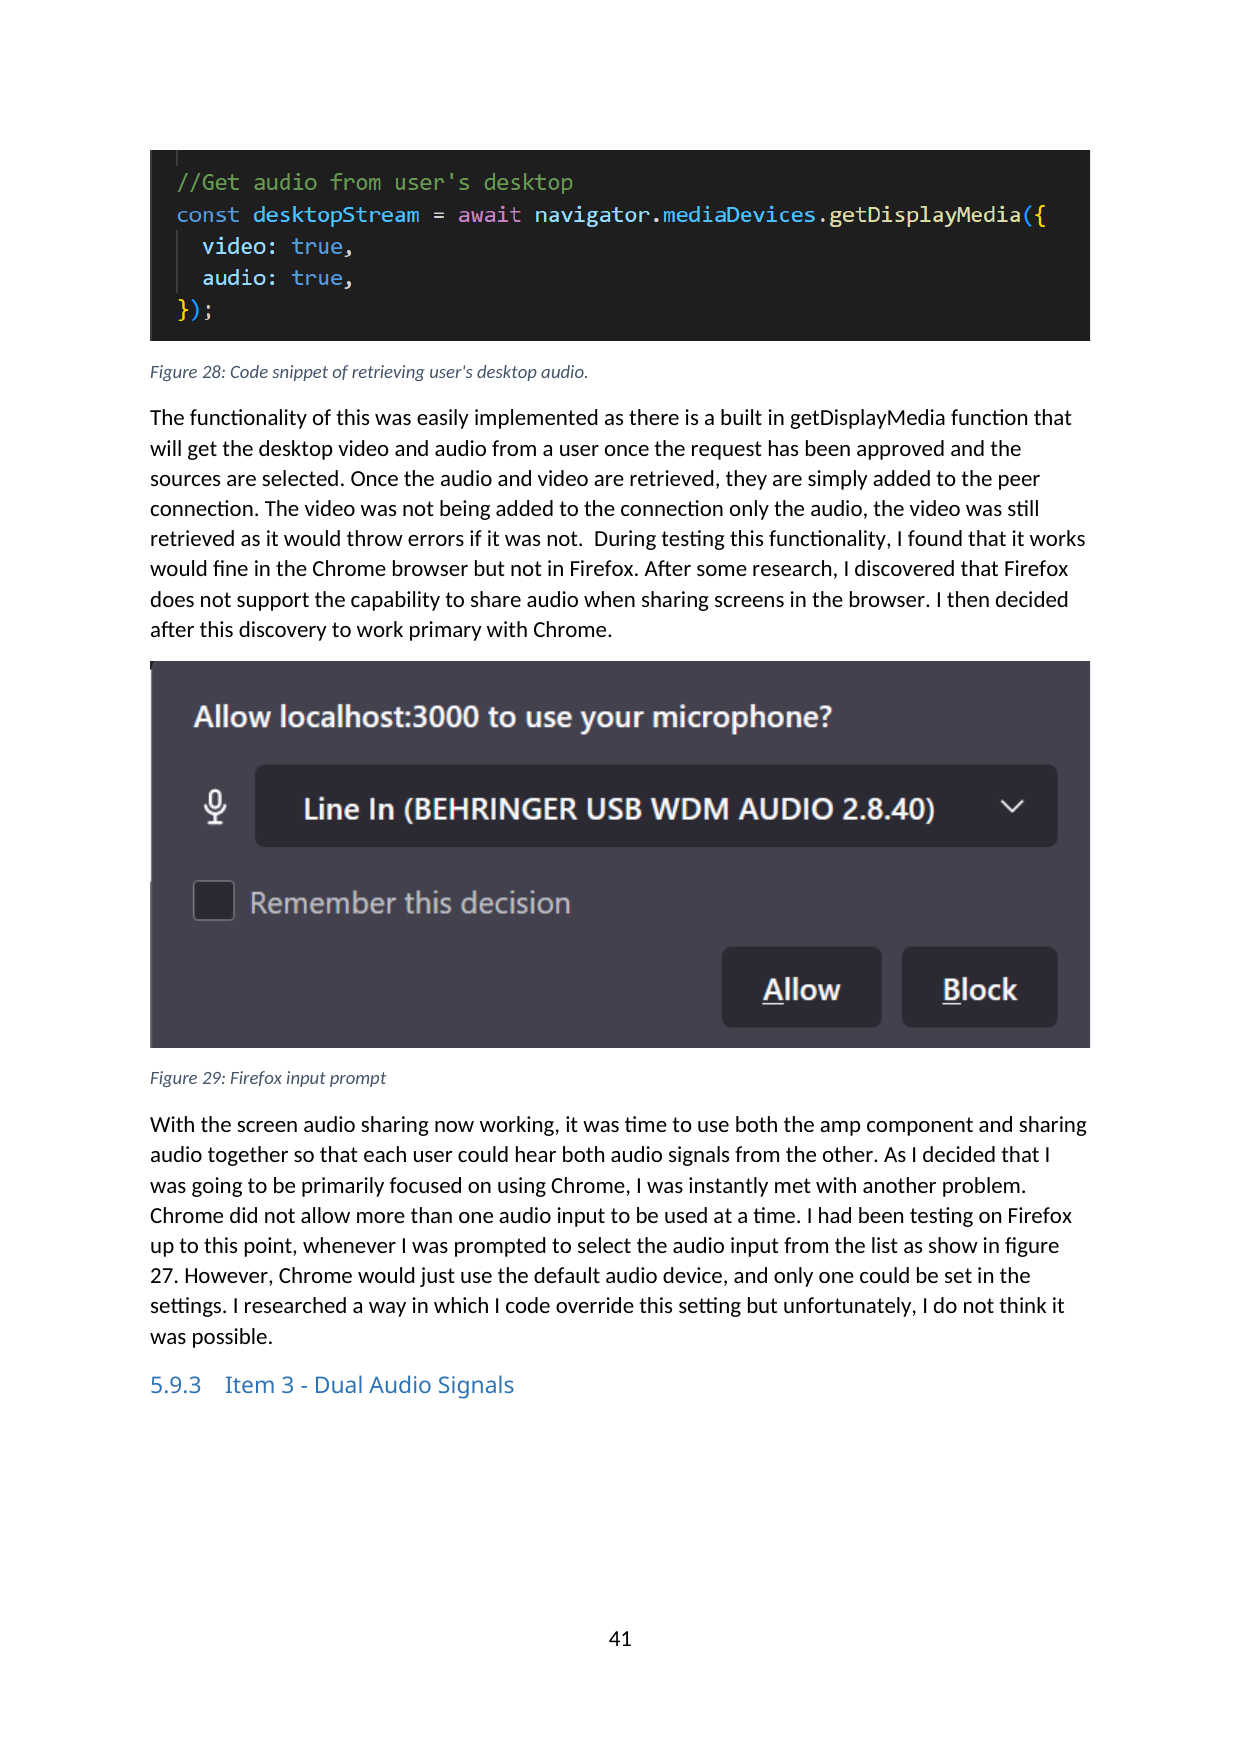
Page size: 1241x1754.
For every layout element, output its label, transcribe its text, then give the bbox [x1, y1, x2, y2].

picture [150, 661, 1091, 1048]
text With the screen audio sharing now working, it was time to use both the amp component and sharing audio together so that each user could hear both audio signals from the other. As I decided that I was going to be primarily focused on using Chrome, I was instantly met with another problem. Chrome did not allow more than one audio input to be used at a time. I had been testing on Firefox up to this point, whenever I was prompted to select the audio input from the list as show in figure 27. However, Chrome would just use the default audio device, and only one could be set in the settings. I researched a way in which I code override this setting but unfortunately, I do not think it was possible. [150, 1110, 1090, 1350]
text The functionality of this was easily implemented as there is a built in getDisplayMedia function that will get the desktop video and audio from a user once the request has been approved and the sources are selected. Once the audio and video are retrieved, they are simply added to the peer connection. The video was not being added to the connection only the audio, the video was still retrieved as it would throw errors if it was not. During testing this functionality, I found that it works would fine in the Chrome browser but not in Firefox. After some research, I discovered that Firefox does not support the capability to share audio when sharing screens in the browser. I then decided after this discovery to work primary with Chrome. [150, 403, 1090, 643]
picture [150, 150, 1091, 341]
text Figure 28: Code snippet of retrieving user's desktop audio. [150, 360, 1090, 383]
subtitle Item 3 - Dual Audio Signals [150, 1369, 1090, 1400]
text Figure 29: Firefox input prompt [150, 1067, 1090, 1089]
